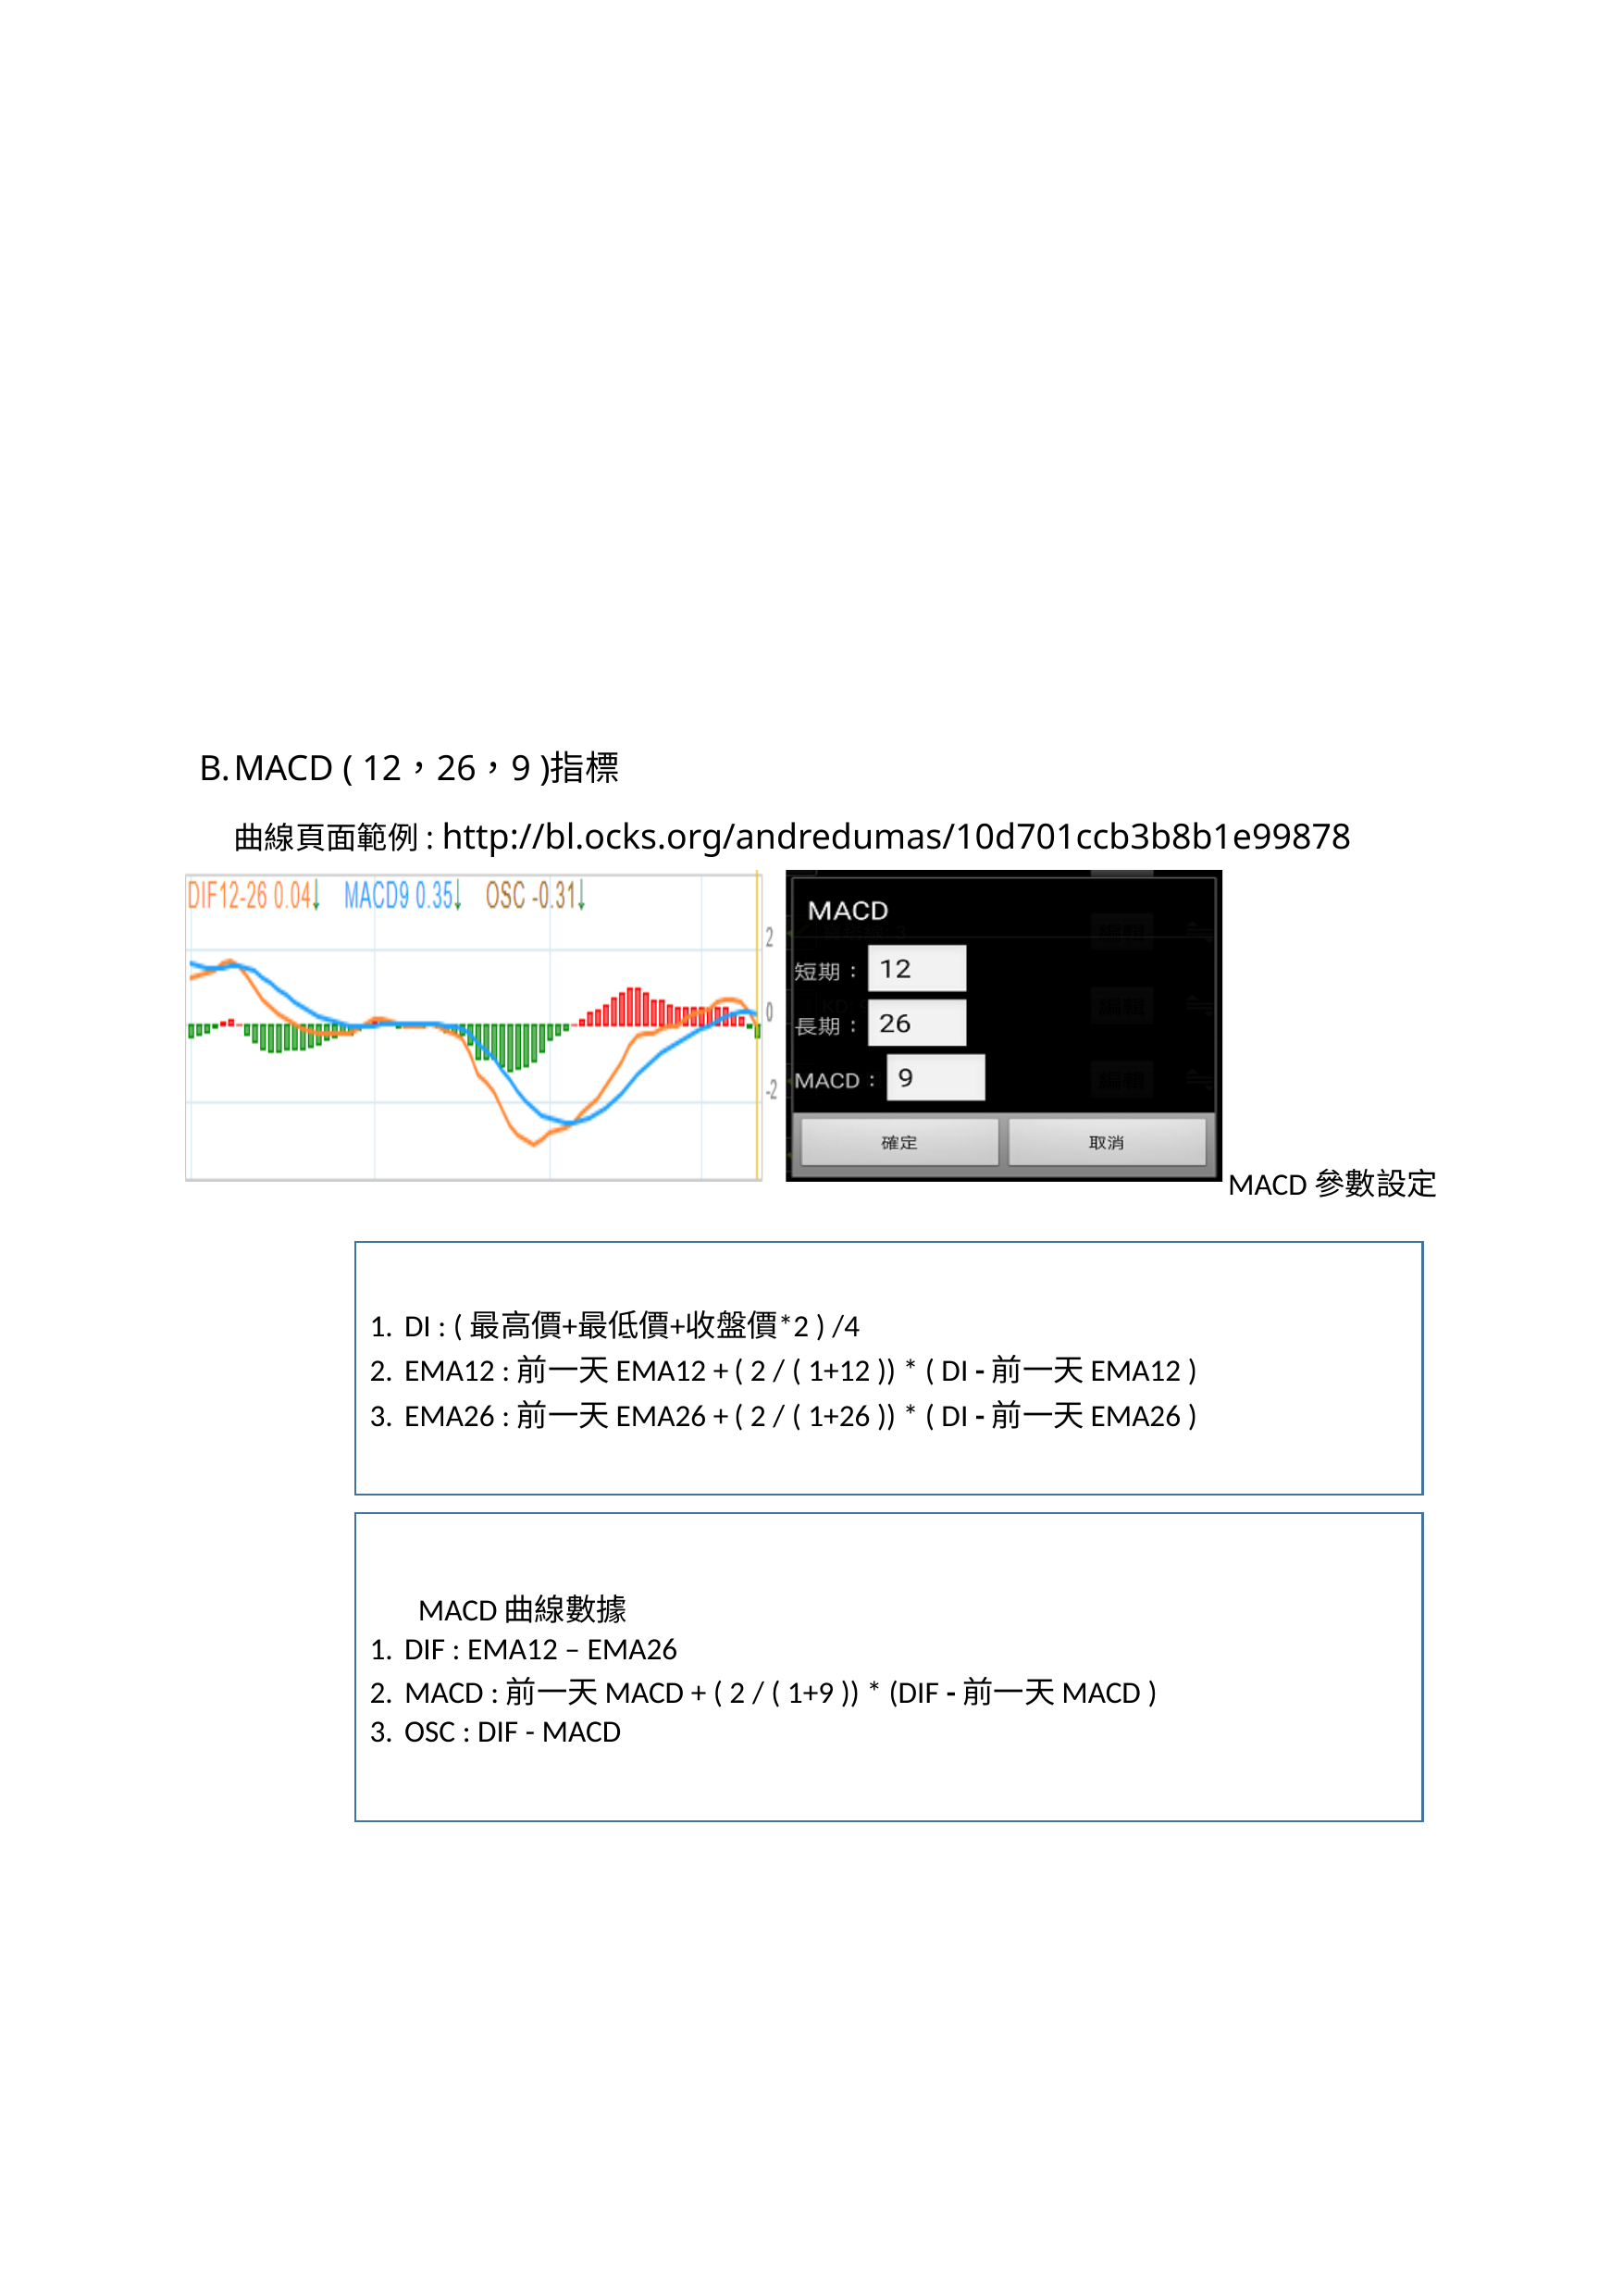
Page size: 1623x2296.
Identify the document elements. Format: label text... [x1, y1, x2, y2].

picture [185, 870, 781, 1182]
list MACD ( 12，26，9 )指標 [199, 731, 1554, 800]
picture [786, 870, 1223, 1182]
list 曲線頁面範例 : http://bl.ocks.org/andredumas/10d701ccb3b8b1e99878 [233, 800, 1554, 870]
